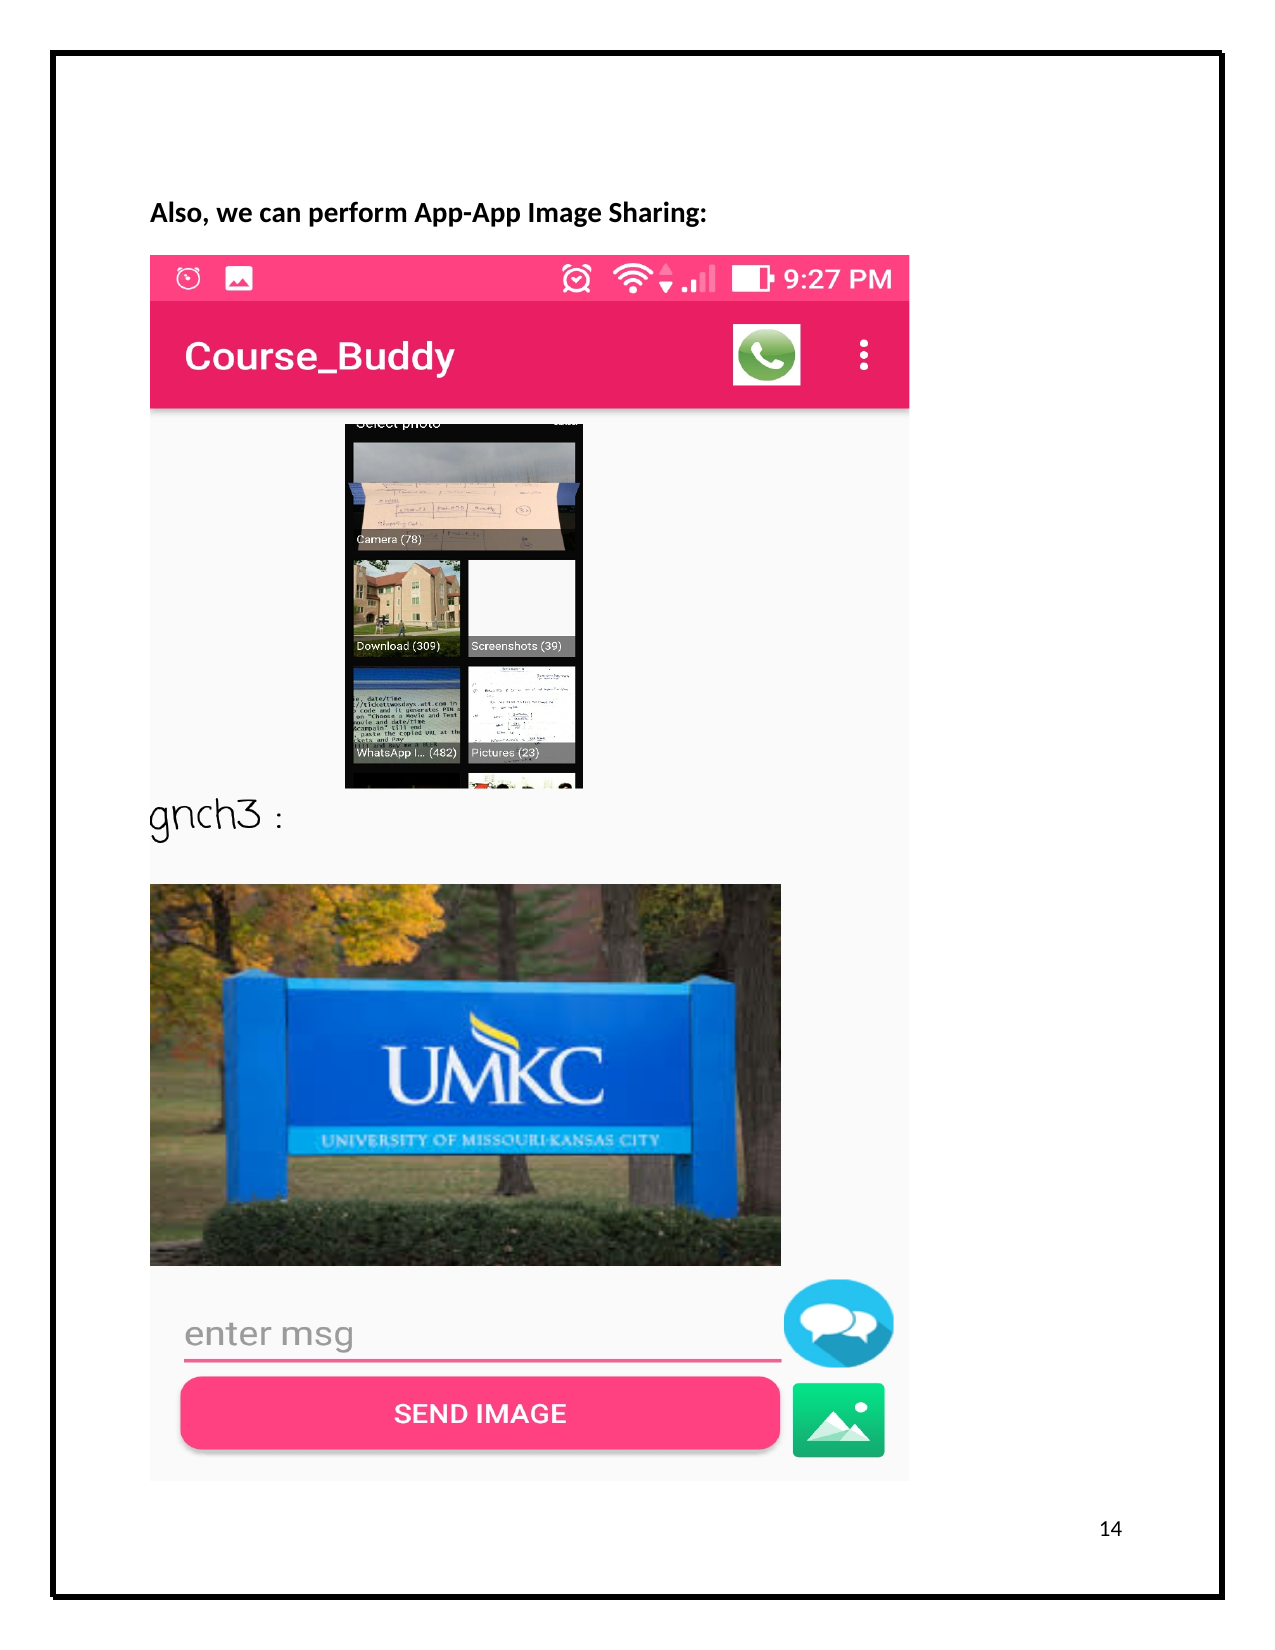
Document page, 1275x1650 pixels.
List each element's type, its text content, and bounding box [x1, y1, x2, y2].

picture [150, 255, 910, 1481]
text Also, we can perform App-App Image Sharing: [150, 194, 1122, 230]
